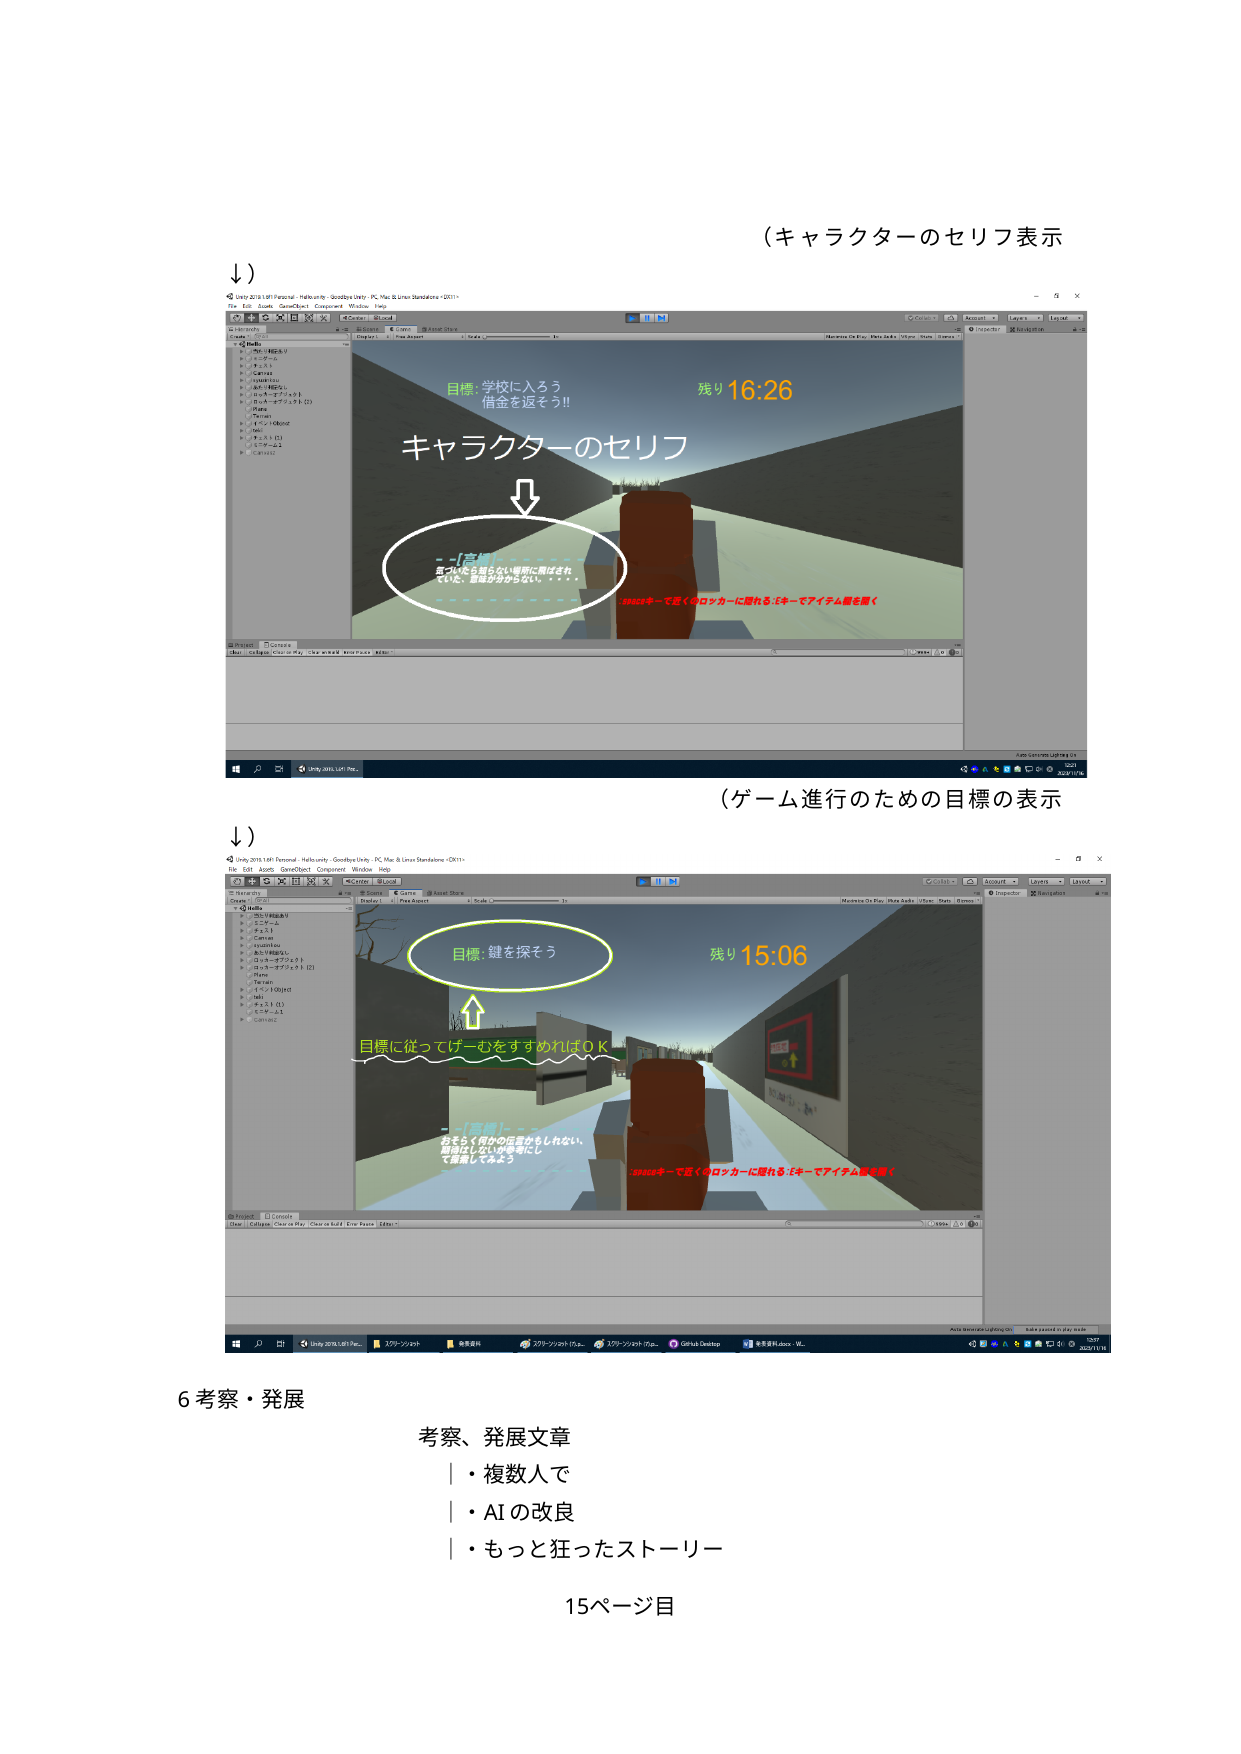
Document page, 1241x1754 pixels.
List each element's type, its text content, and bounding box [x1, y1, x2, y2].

text 6 考察・発展 [177, 1379, 1063, 1417]
text 考察、発展文章 [177, 1417, 1063, 1454]
list （ゲーム進行のための目標の表示↓） [226, 779, 1063, 854]
text ｜・複数人で [177, 1454, 1063, 1492]
text ｜・もっと狂ったストーリー [177, 1529, 1063, 1567]
list （キャラクターのセリフ表示↓） [226, 217, 1063, 291]
picture [225, 854, 1111, 1353]
text ｜・AIの改良 [177, 1492, 1063, 1529]
picture [225, 291, 1088, 778]
